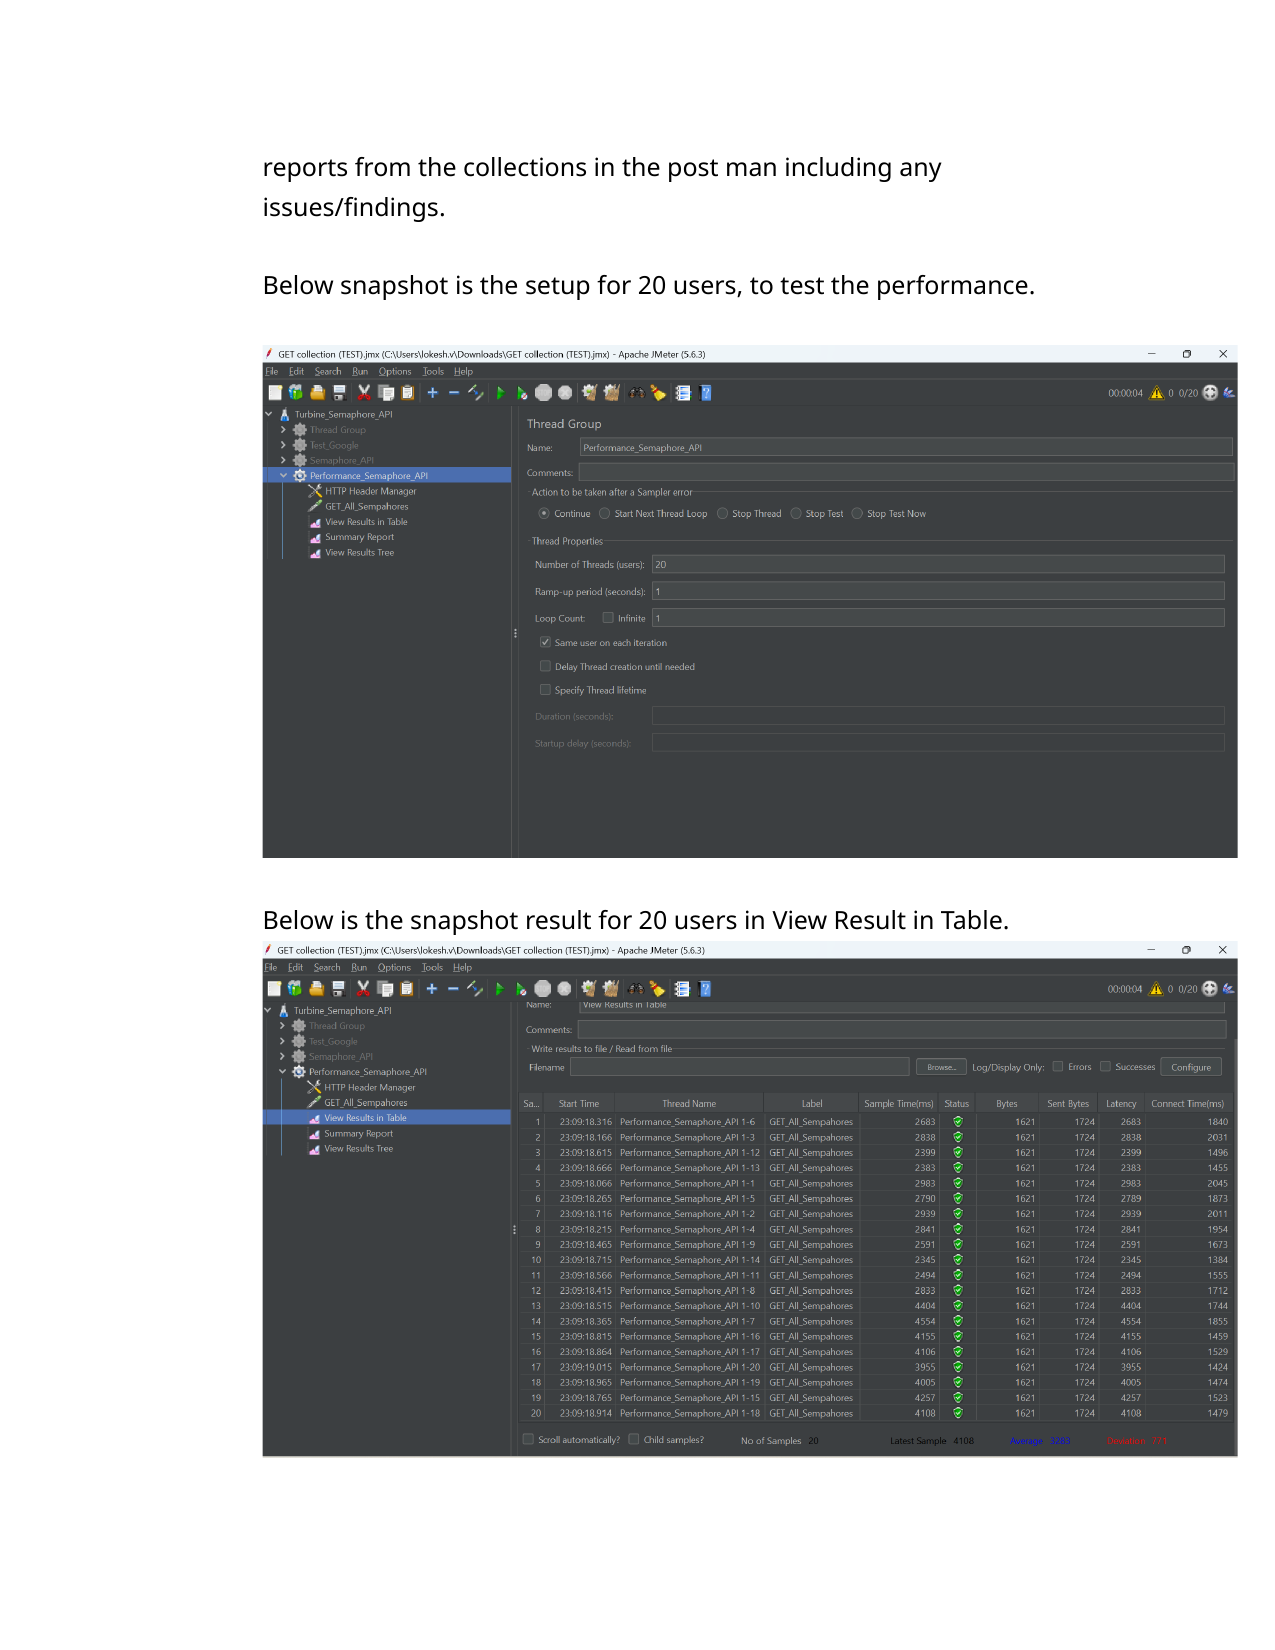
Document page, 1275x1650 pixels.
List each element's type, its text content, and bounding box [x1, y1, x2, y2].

list Below is the snapshot result for 20 users in View Result in Table. [262, 902, 1125, 936]
list Below snapshot is the setup for 20 users, to test the performance. [262, 267, 1125, 302]
picture [262, 941, 1238, 1458]
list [262, 150, 1125, 223]
picture [262, 345, 1238, 858]
